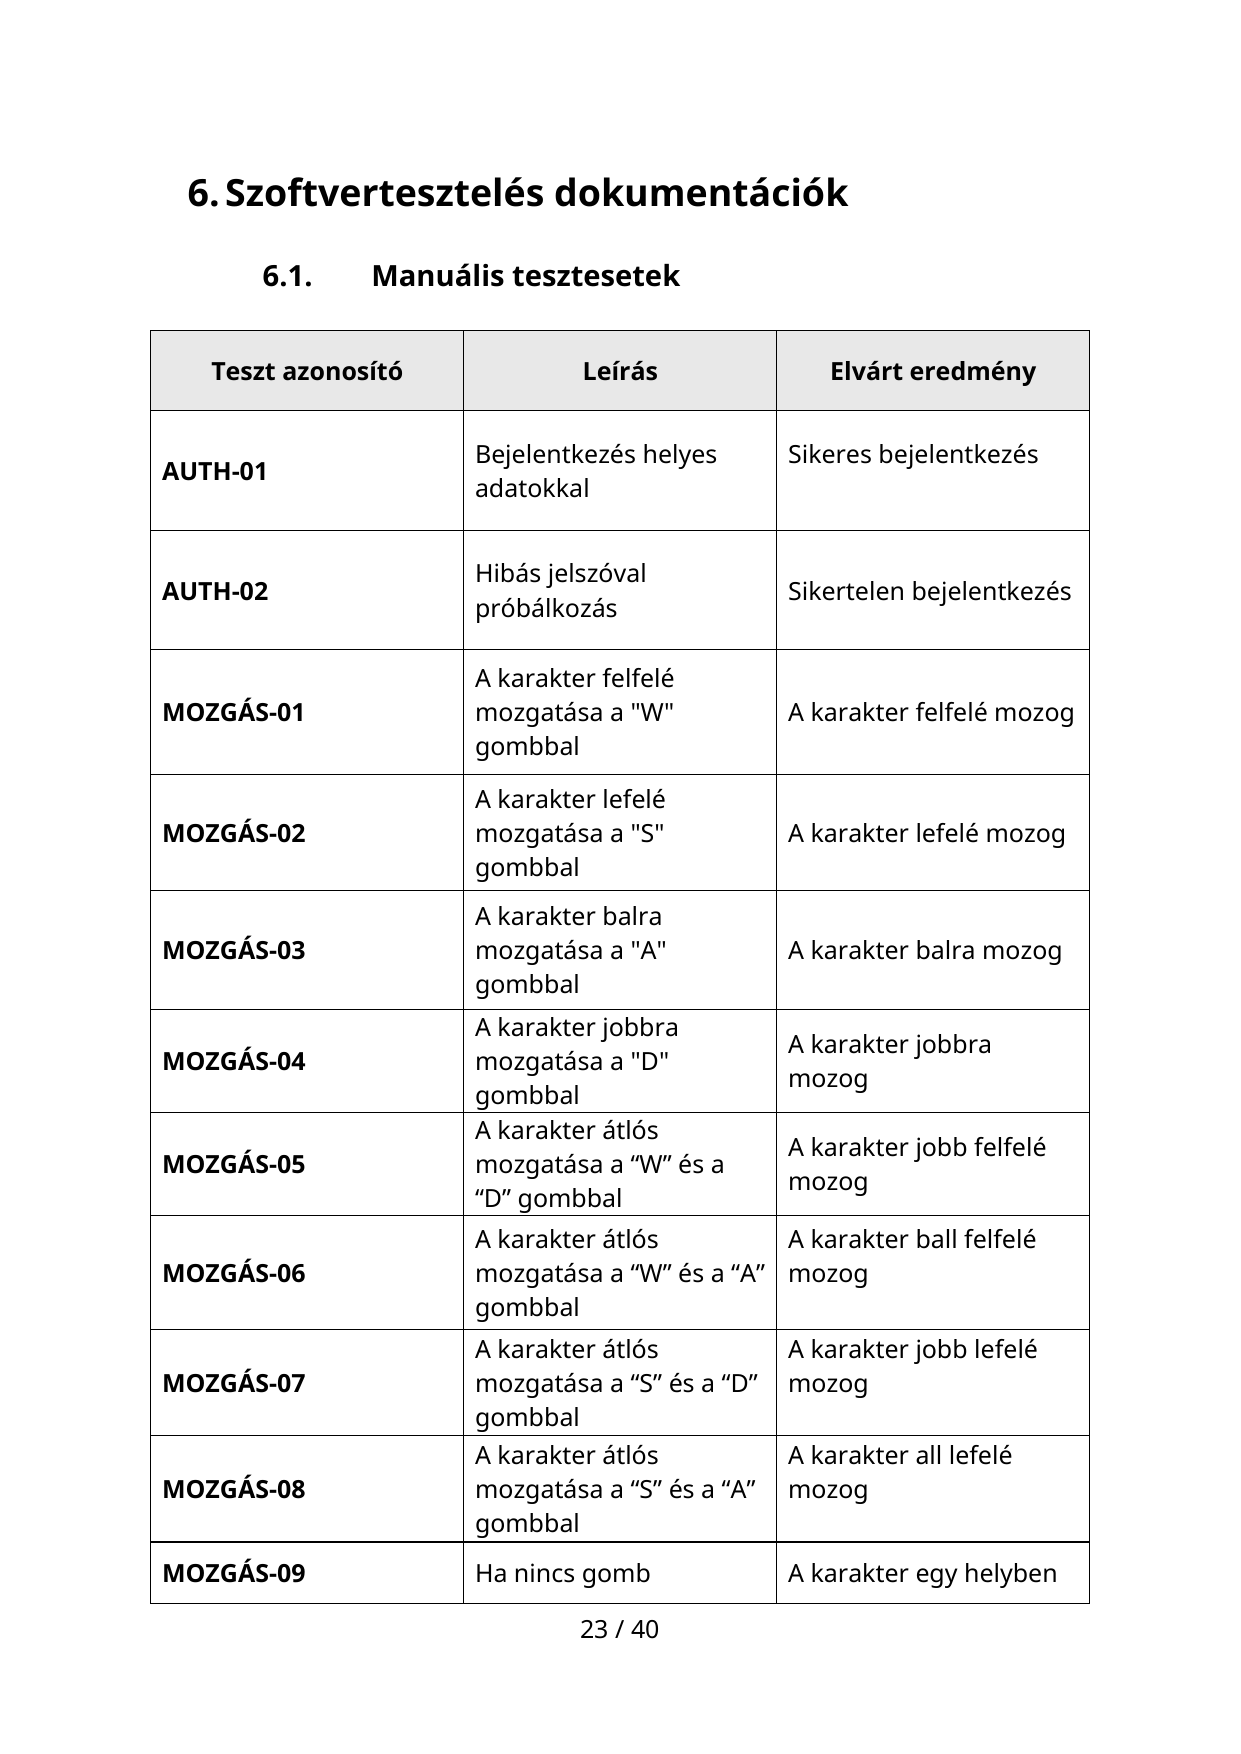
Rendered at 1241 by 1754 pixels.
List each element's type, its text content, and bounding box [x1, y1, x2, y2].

table_cell MOZGÁS-06 [151, 1216, 463, 1329]
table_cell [464, 1543, 776, 1603]
table_cell MOZGÁS-03 [151, 891, 463, 1008]
subtitle Szoftvertesztelés dokumentációk [187, 167, 1090, 218]
table_header Teszt azonosító [151, 331, 463, 410]
table_cell A karakter jobbra mozog [777, 1010, 1089, 1112]
table_cell A karakter felfelé mozgatása a "W" gombbal [464, 650, 776, 774]
table_cell A karakter átlós mozgatása a “S” és a “D” gombbal [464, 1330, 776, 1435]
table_cell A karakter felfelé mozog [777, 650, 1089, 774]
table_cell MOZGÁS-02 [151, 775, 463, 890]
table_cell A karakter balra mozgatása a "A" gombbal [464, 891, 776, 1008]
table_header Elvárt eredmény [777, 331, 1089, 410]
table_cell A karakter balra mozog [777, 891, 1089, 1008]
table_cell A karakter jobbra mozgatása a "D" gombbal [464, 1010, 776, 1112]
table_cell A karakter lefelé mozgatása a "S" gombbal [464, 775, 776, 890]
table_cell AUTH-01 [151, 411, 463, 530]
table_cell MOZGÁS-04 [151, 1010, 463, 1112]
table_cell A karakter jobb felfelé mozog [777, 1113, 1089, 1215]
table_cell Sikertelen bejelentkezés [777, 531, 1089, 649]
subtitle Manuális tesztesetek [262, 255, 1090, 295]
table_cell Bejelentkezés helyes adatokkal [464, 411, 776, 530]
table_cell A karakter átlós mozgatása a “W” és a “A” gombbal [464, 1216, 776, 1329]
table_cell MOZGÁS-07 [151, 1330, 463, 1435]
table_cell Sikeres bejelentkezés [777, 411, 1089, 530]
table_cell A karakter átlós mozgatása a “W” és a “D” gombbal [464, 1113, 776, 1215]
table_cell A karakter lefelé mozog [777, 775, 1089, 890]
table_header Leírás [464, 331, 776, 410]
table_cell MOZGÁS-05 [151, 1113, 463, 1215]
table_cell AUTH-02 [151, 531, 463, 649]
table_cell A karakter ball felfelé mozog [777, 1216, 1089, 1329]
table_cell MOZGÁS-09 [151, 1543, 463, 1603]
table_cell MOZGÁS-08 [151, 1436, 463, 1541]
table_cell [777, 1543, 1089, 1603]
table_cell A karakter all lefelé mozog [777, 1436, 1089, 1541]
table_cell Hibás jelszóval próbálkozás [464, 531, 776, 649]
table_cell A karakter átlós mozgatása a “S” és a “A” gombbal [464, 1436, 776, 1541]
table_cell A karakter jobb lefelé mozog [777, 1330, 1089, 1435]
table_cell MOZGÁS-01 [151, 650, 463, 774]
